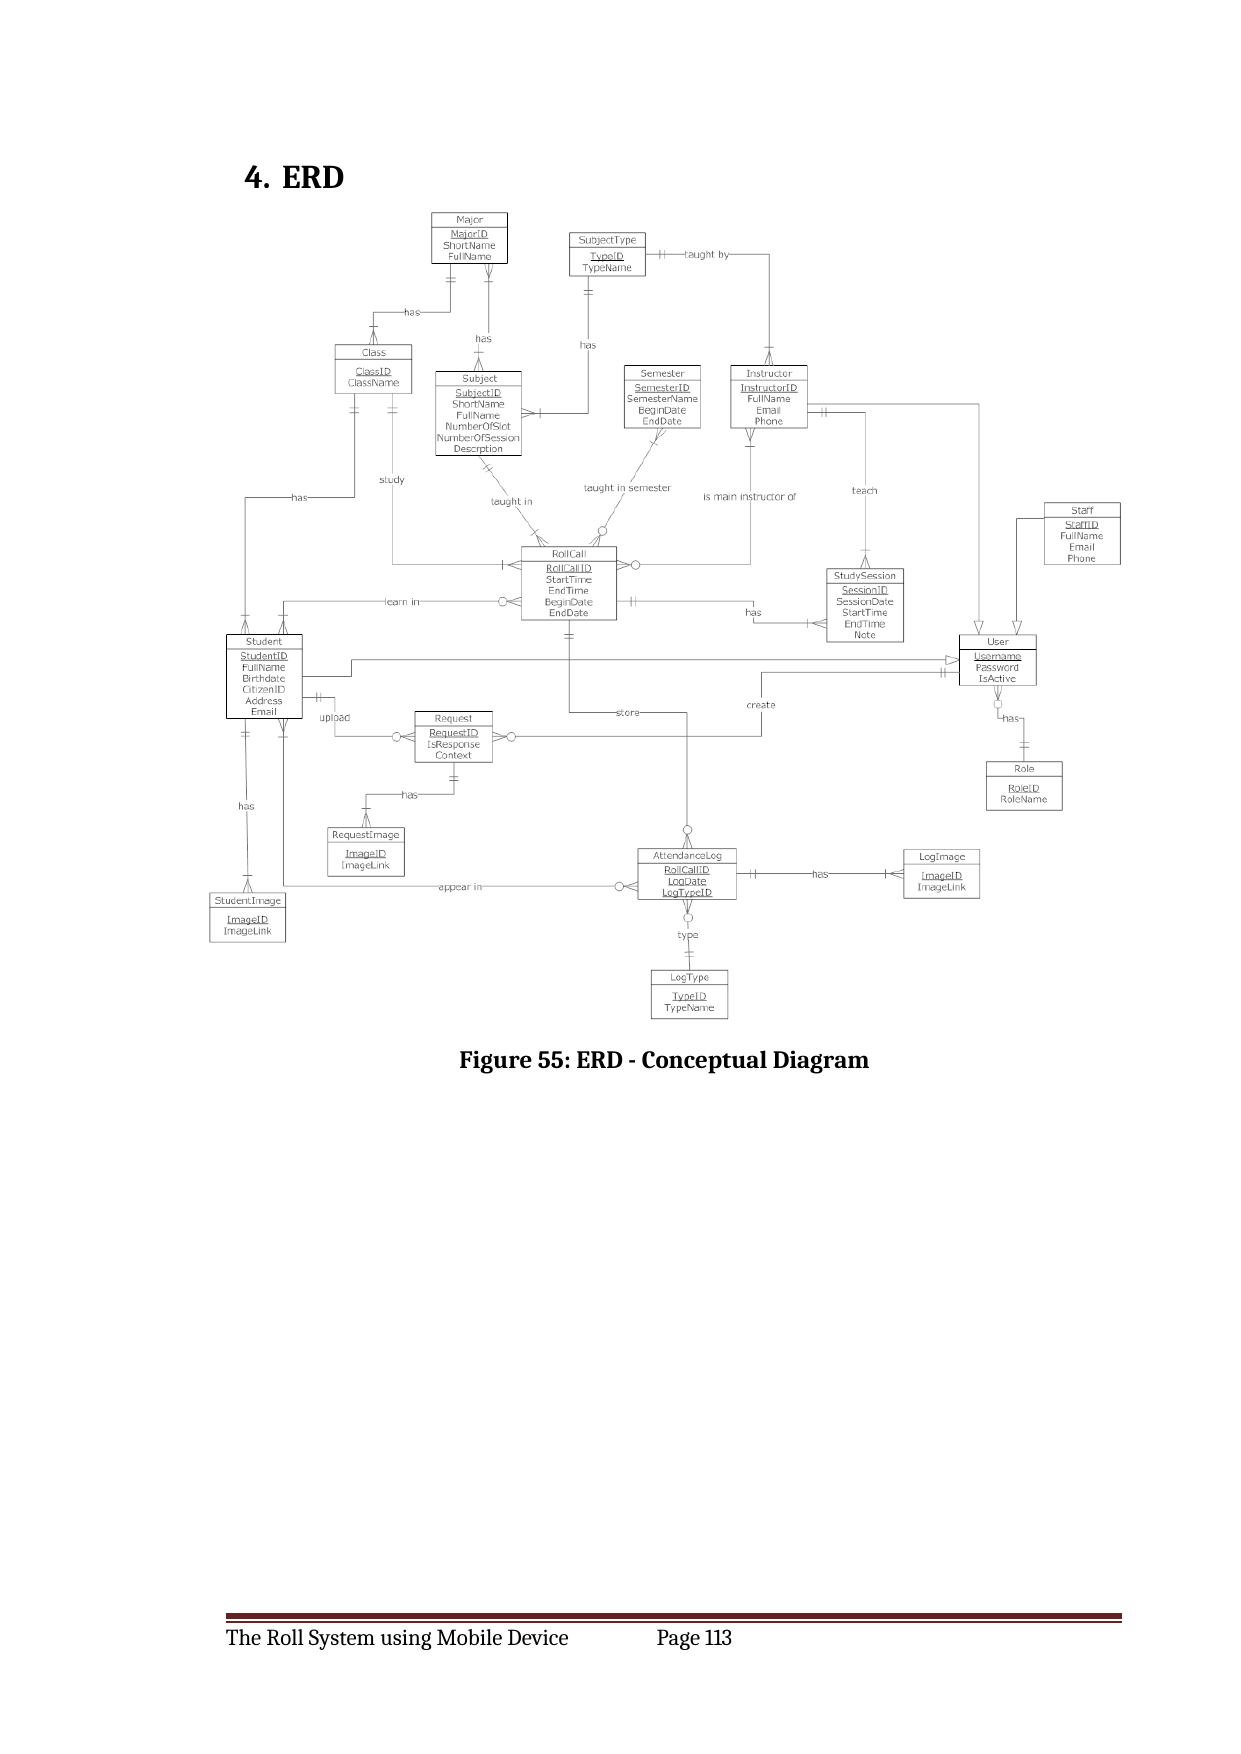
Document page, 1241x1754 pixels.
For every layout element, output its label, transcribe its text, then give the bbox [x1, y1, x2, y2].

picture [206, 208, 1123, 1021]
text Figure 55: ERD - Conceptual Diagram [207, 1046, 1122, 1075]
subtitle ERD [244, 158, 1122, 196]
